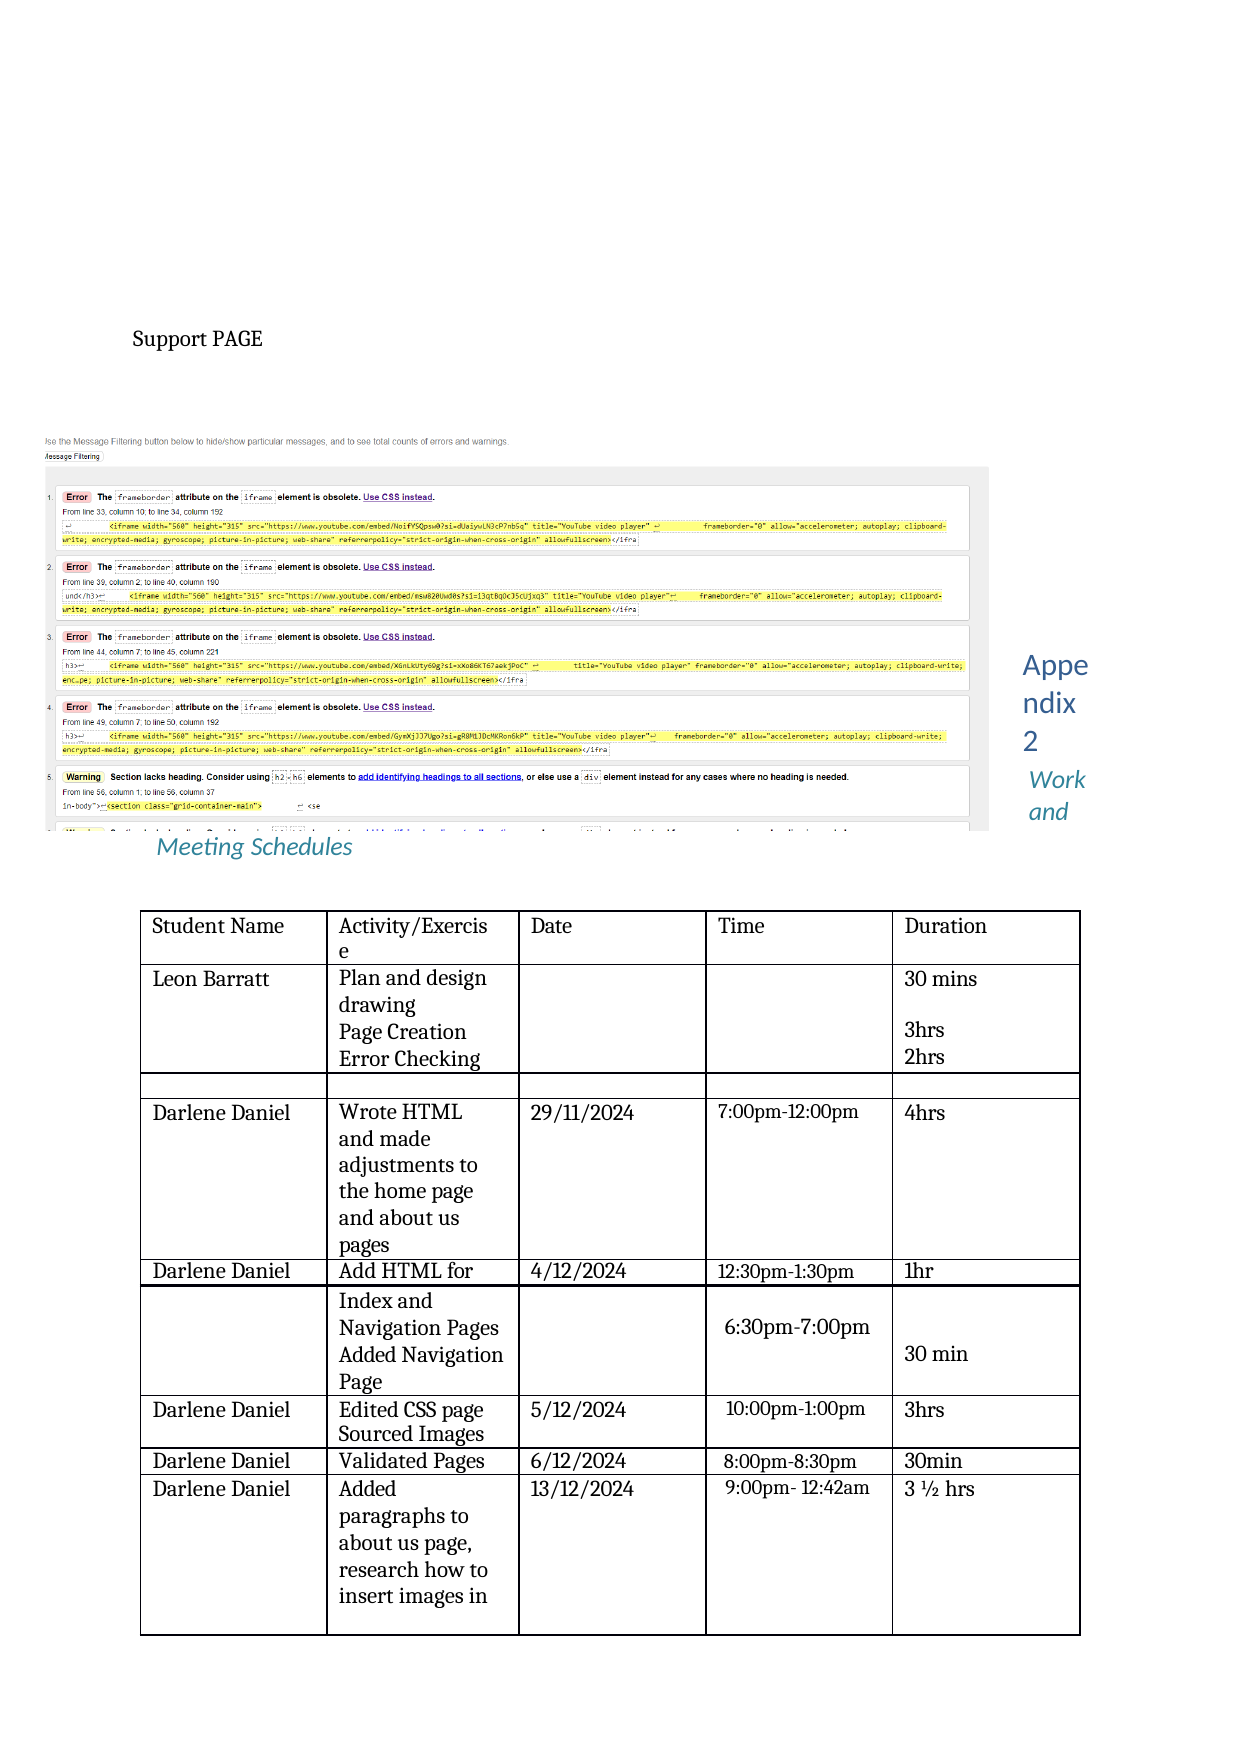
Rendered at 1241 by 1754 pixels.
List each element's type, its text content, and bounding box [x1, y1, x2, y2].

table_cell 12:30pm-1:30pm [707, 1260, 892, 1284]
table_cell 4hrs [893, 1099, 1079, 1259]
table_cell [328, 1074, 518, 1097]
table_cell [141, 1074, 326, 1097]
subtitle Work and Meeting Schedules [156, 763, 1093, 862]
subtitle Appendix 2 [1006, 645, 1093, 759]
table_header [141, 1287, 326, 1394]
table_header Duration [893, 912, 1079, 964]
table_cell Darlene Daniel [141, 1260, 326, 1284]
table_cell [328, 1475, 518, 1634]
table_cell Darlene Daniel [141, 1449, 326, 1473]
table_cell 10:00pm-1:00pm [707, 1396, 892, 1447]
table_cell 8:00pm-8:30pm [707, 1449, 892, 1473]
table_cell [893, 1074, 1079, 1097]
table_header 6:30pm-7:00pm [707, 1287, 892, 1394]
table_cell [520, 965, 705, 1072]
table_header Activity/Exercis e [328, 912, 518, 964]
table_cell 9:00pm- 12:42am [707, 1475, 892, 1634]
table_header Student Name [141, 912, 326, 964]
table_cell [707, 1074, 892, 1097]
table_cell 7:00pm-12:00pm [707, 1099, 892, 1259]
table_header Index and Navigation Pages Added Navigation Page [328, 1287, 518, 1394]
table_cell Edited CSS page Sourced Images [328, 1396, 518, 1447]
table_header Date [520, 912, 705, 964]
table_cell Validated Pages [328, 1449, 518, 1473]
table_header Time [707, 912, 892, 964]
table_cell Add HTML for [328, 1260, 518, 1284]
table_cell [520, 1074, 705, 1097]
table_cell Leon Barratt [141, 965, 326, 1072]
table_cell Darlene Daniel [141, 1099, 326, 1259]
table_cell 1hr [893, 1260, 1079, 1284]
table_cell 3hrs [893, 1396, 1079, 1447]
table_cell 13/12/2024 [520, 1475, 705, 1634]
table_header 30 min [893, 1287, 1079, 1394]
table_cell 5/12/2024 [520, 1396, 705, 1447]
table_cell Plan and design drawing Page Creation Error Checking [328, 965, 518, 1072]
table_cell 4/12/2024 [520, 1260, 705, 1284]
picture [45, 428, 1006, 831]
table_cell 29/11/2024 [520, 1099, 705, 1259]
table_cell Darlene Daniel [141, 1475, 326, 1634]
table_cell 30min [893, 1449, 1079, 1473]
table_cell 30 mins 3hrs 2hrs [893, 965, 1079, 1072]
table_cell 6/12/2024 [520, 1449, 705, 1473]
table_cell 3 ½ hrs [893, 1475, 1079, 1634]
table_cell Wrote HTML and made adjustments to the home page and about us pages [328, 1099, 518, 1259]
table_cell [707, 965, 892, 1072]
table_cell Darlene Daniel [141, 1396, 326, 1447]
text Support PAGE [133, 326, 1093, 352]
table_header [520, 1287, 705, 1394]
